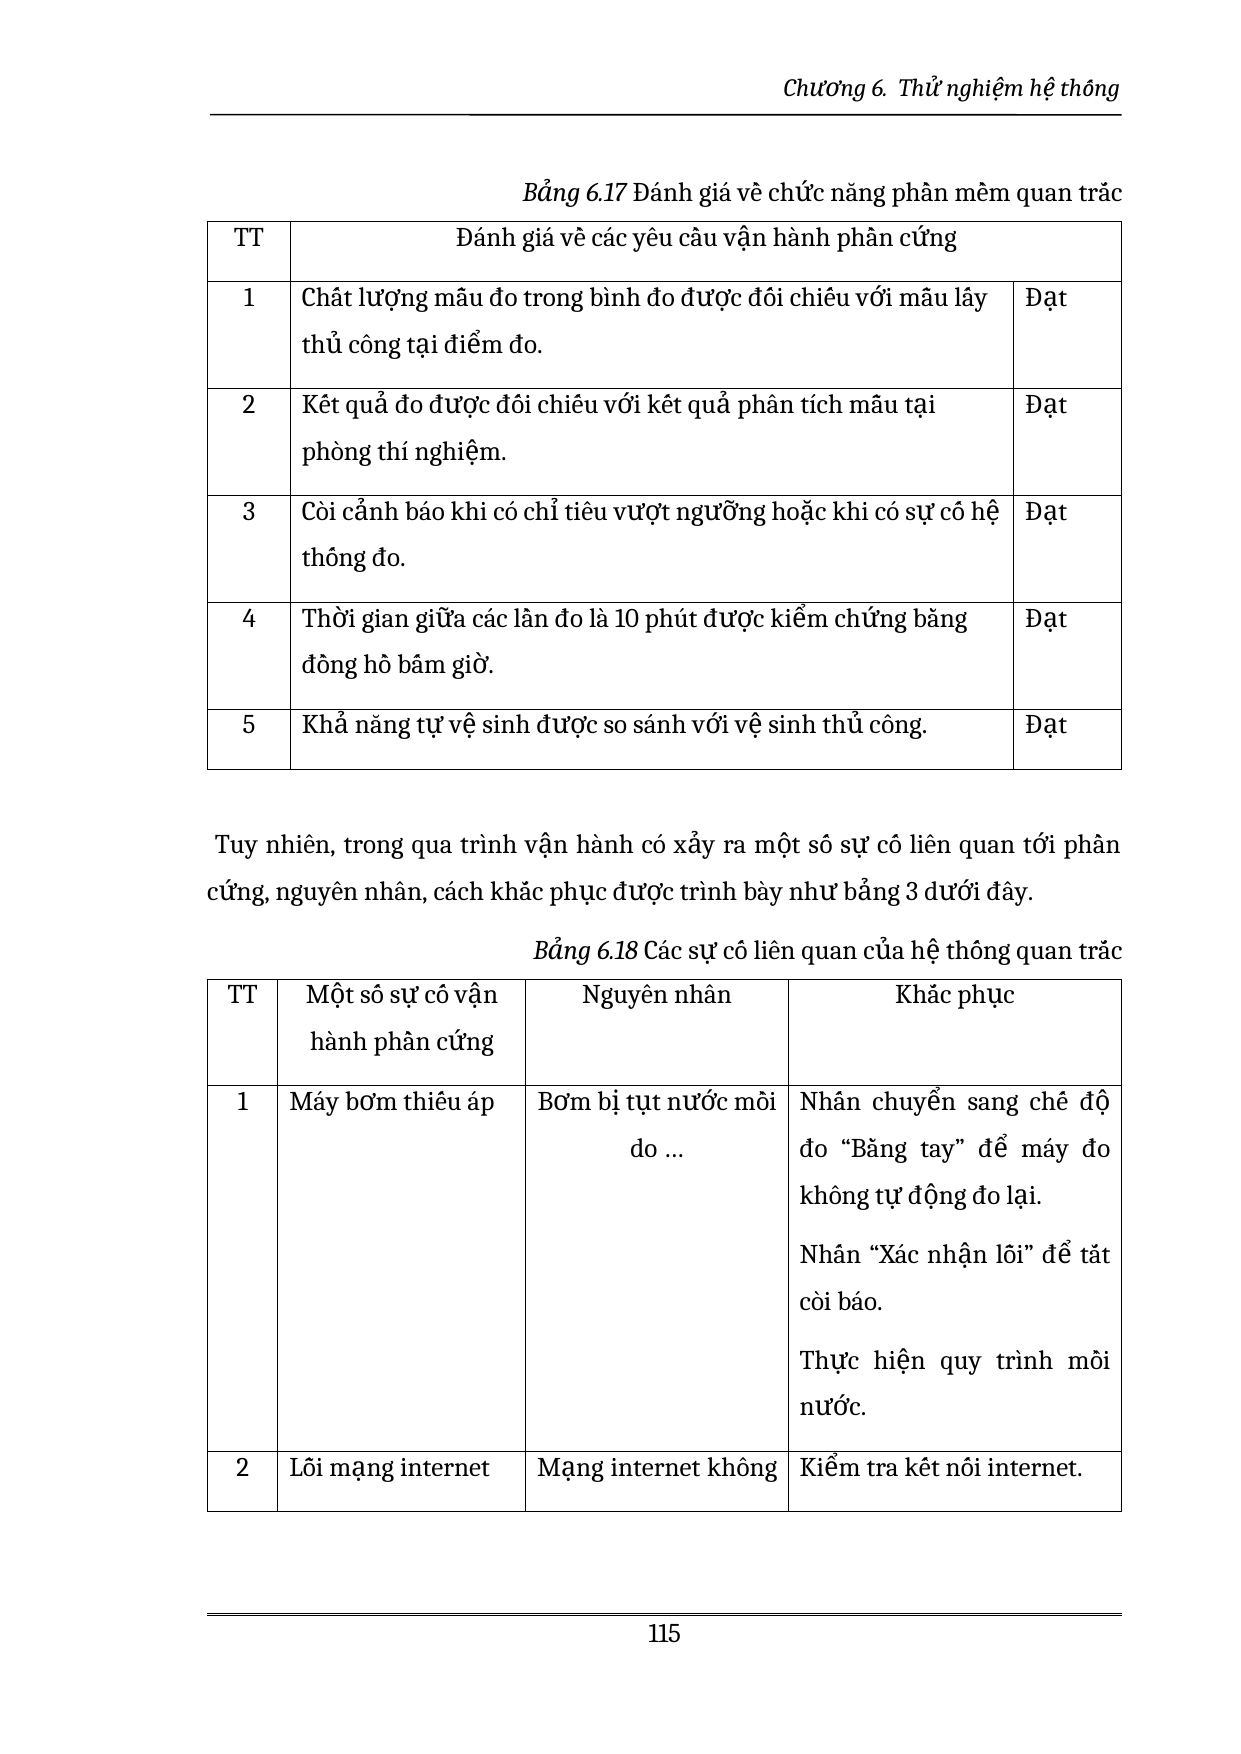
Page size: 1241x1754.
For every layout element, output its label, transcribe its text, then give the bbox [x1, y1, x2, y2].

table_cell 3 [208, 496, 290, 602]
table_cell Đạt [1014, 710, 1121, 769]
table_cell 1 [208, 282, 290, 388]
table_cell Khả năng tự vệ sinh được so sánh với vệ sinh thủ công. [291, 710, 1013, 769]
table_cell Còi cảnh báo khi có chỉ tiêu vượt ngưỡng hoặc khi có sự cố hệ thống đo. [291, 496, 1013, 602]
table_cell 2 [208, 389, 290, 495]
table_header TT [208, 222, 290, 281]
table_cell Đạt [1014, 389, 1121, 495]
table_cell 5 [208, 710, 290, 769]
table_cell 1 [208, 1086, 277, 1451]
text Tuy nhiên, trong qua trình vận hành có xảy ra một số sự cố liên quan tới phần cứng, nguyên nhân, cách khắc phục được trình bày như bảng 3 dưới đây. [207, 829, 1122, 907]
table_cell Chất lượng mẫu đo trong bình đo được đối chiếu với mẫu lấy thủ công tại điểm đo. [291, 282, 1013, 388]
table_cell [789, 1452, 1121, 1511]
table_cell Thời gian giữa các lần đo là 10 phút được kiểm chứng bằng đồng hồ bấm giờ. [291, 603, 1013, 708]
table_cell Đạt [1014, 282, 1121, 388]
table_cell Nhấn chuyển sang chế độ đo “Bằng tay” để máy đo không tự động đo lại. Nhấn “Xác nhận lỗi” để tắt còi báo. Thực hiện quy trình mồi nước. [789, 1086, 1121, 1451]
table_header Một số sự cố vận hành phần cứng [278, 980, 525, 1085]
table_cell Bơm bị tụt nước mồi do … [526, 1086, 788, 1451]
table_header Nguyên nhân [526, 980, 788, 1085]
table_cell Đạt [1014, 603, 1121, 708]
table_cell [526, 1452, 788, 1511]
table_cell Máy bơm thiếu áp [278, 1086, 525, 1451]
table_cell 4 [208, 603, 290, 708]
table_header Đánh giá về các yêu cầu vận hành phần cứng [291, 222, 1121, 281]
table_cell Lỗi mạng internet [278, 1452, 525, 1511]
table_header Khắc phục [789, 980, 1121, 1085]
table_cell 2 [208, 1452, 277, 1511]
table_cell Kết quả đo được đối chiếu với kết quả phân tích mẫu tại phòng thí nghiệm. [291, 389, 1013, 495]
table_header TT [208, 980, 277, 1085]
table_cell Đạt [1014, 496, 1121, 602]
